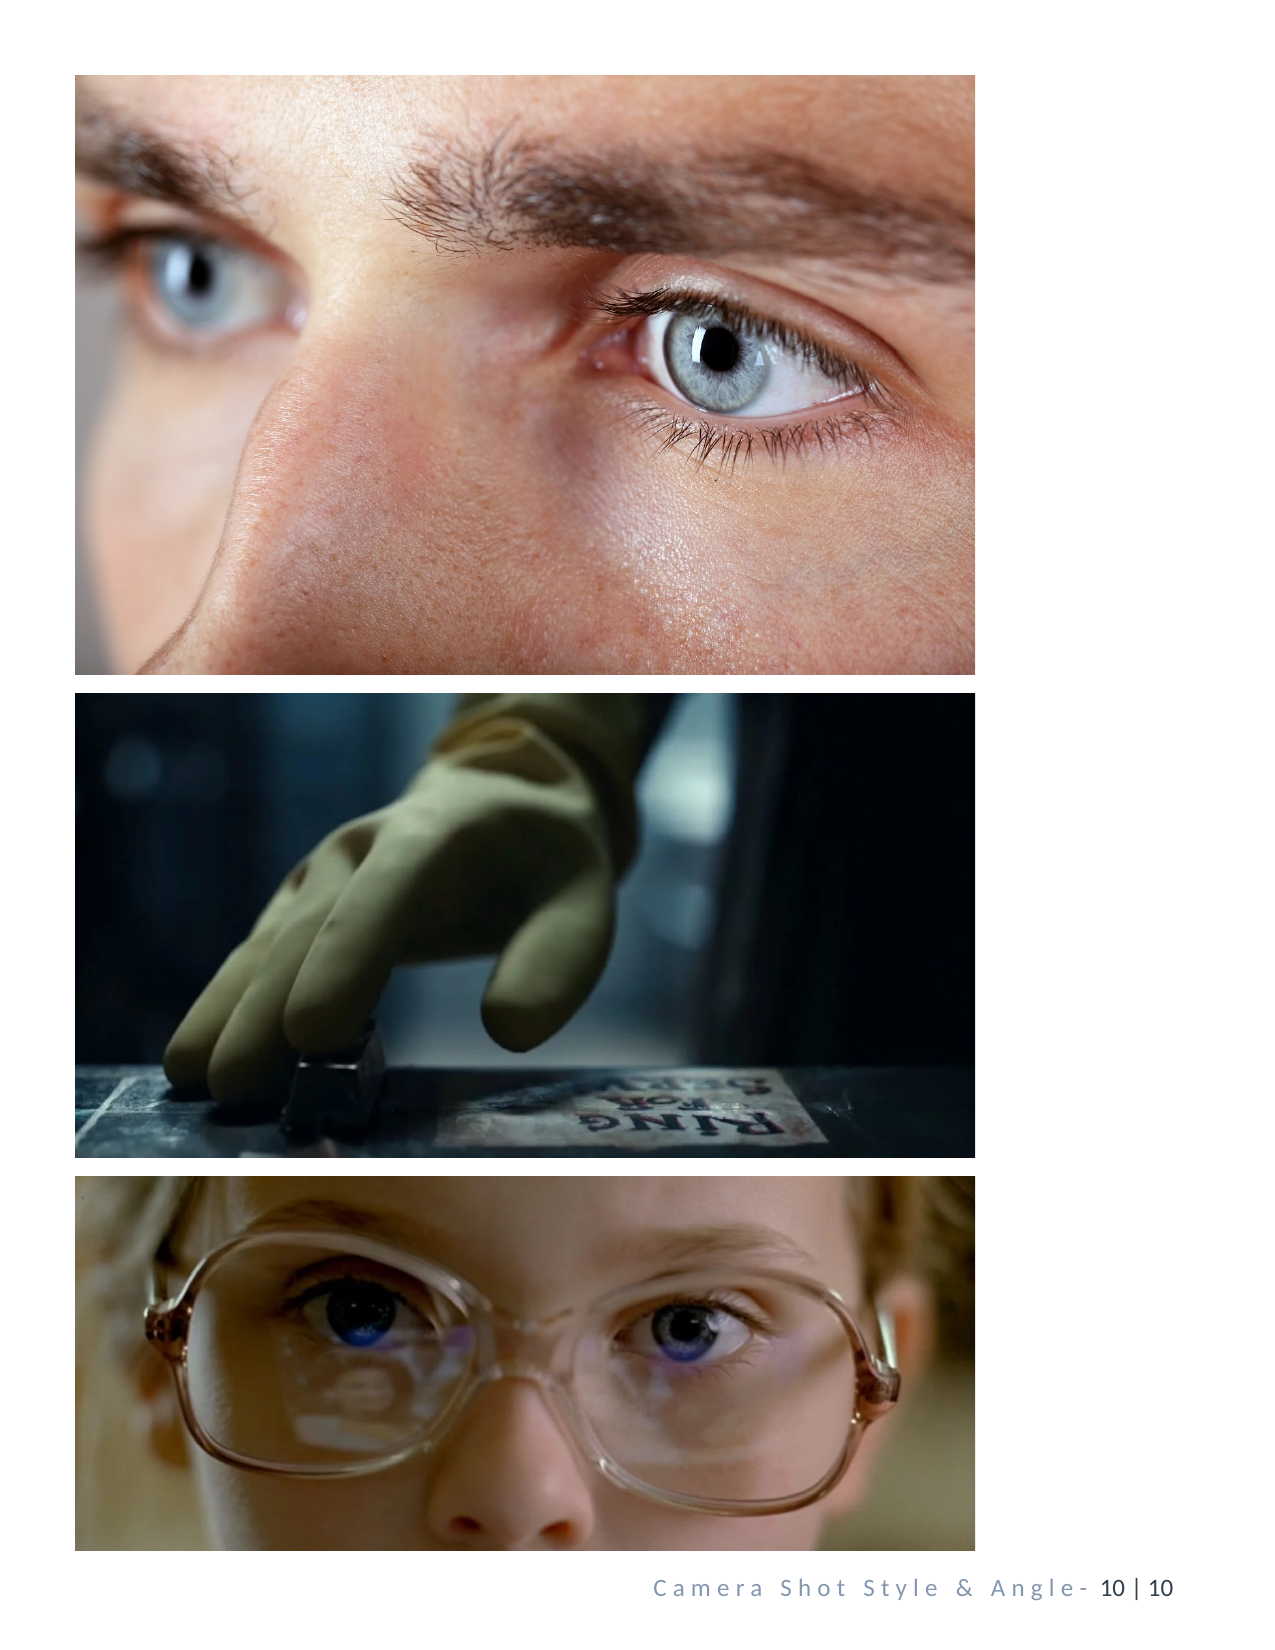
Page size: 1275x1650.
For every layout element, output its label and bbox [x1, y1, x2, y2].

picture [75, 75, 976, 675]
picture [75, 693, 976, 1158]
picture [75, 1176, 976, 1551]
